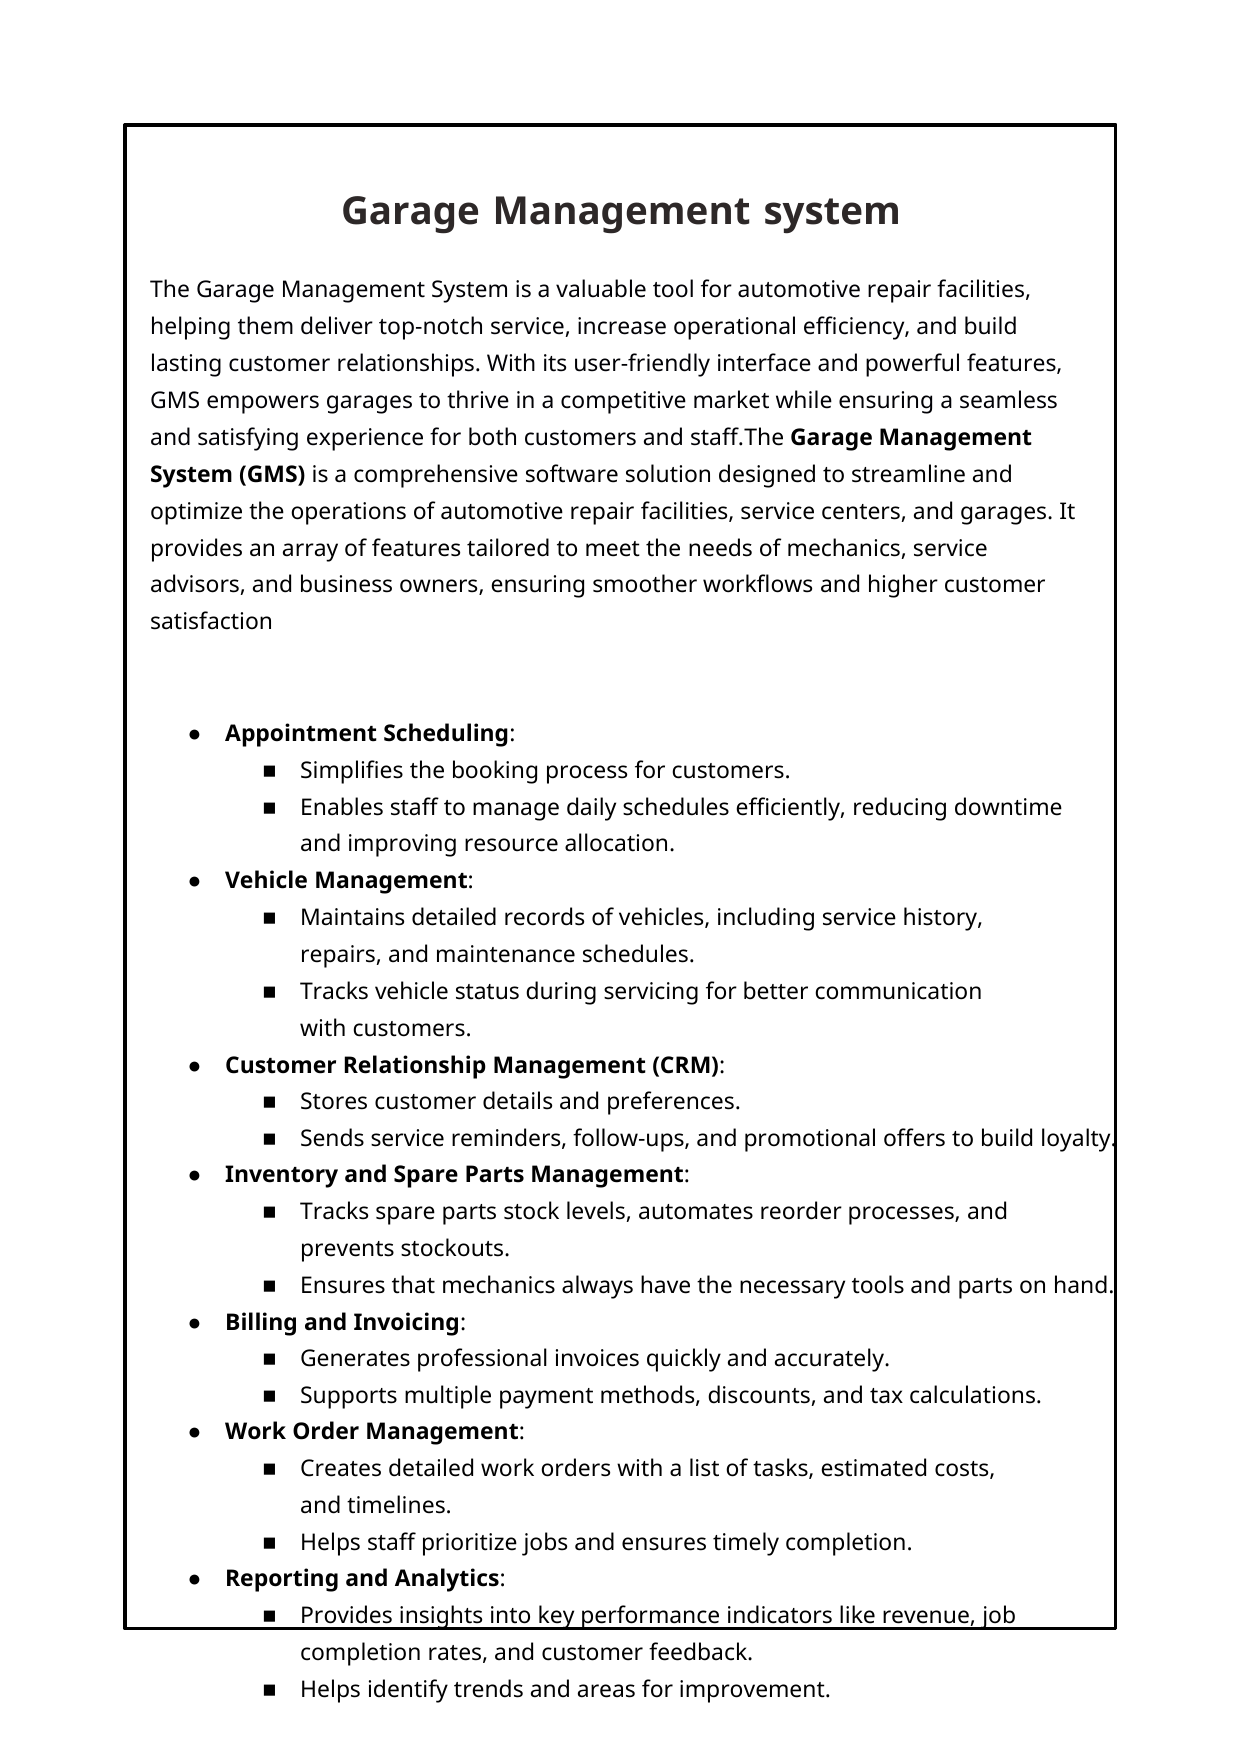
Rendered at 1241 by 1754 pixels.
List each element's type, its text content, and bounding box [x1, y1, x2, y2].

subtitle Billing and Invoicing: [187, 1306, 1138, 1337]
list Simpliﬁes the booking process for customers. [262, 754, 1138, 785]
list Helps identify trends and areas for improvement. [262, 1673, 1138, 1704]
text The Garage Management System is a valuable tool for automotive repair facilities, helping them deliver top-notch service, increase operational eﬃciency, and build lasting customer relationships. With its user-friendly interface and powerful features, GMS empowers garages to thrive in a competitive market while ensuring a seamless and satisfying experience for both customers and staff.The Garage Management System (GMS) is a comprehensive software solution designed to streamline and optimize the operations of automotive repair facilities, service centers, and garages. It provides an array of features tailored to meet the needs of mechanics, service advisors, and business owners, ensuring smoother workﬂows and higher customer satisfaction [150, 273, 1087, 636]
list Tracks spare parts stock levels, automates reorder processes, and prevents stockouts. [262, 1195, 1066, 1263]
list Enables staff to manage daily schedules eﬃciently, reducing downtime and improving resource allocation. [262, 791, 1063, 859]
subtitle Inventory and Spare Parts Management: [187, 1158, 1138, 1190]
list Helps staff prioritize jobs and ensures timely completion. [262, 1526, 1138, 1557]
list Creates detailed work orders with a list of tasks, estimated costs, and timelines. [262, 1452, 1005, 1520]
list Generates professional invoices quickly and accurately. [262, 1342, 1138, 1373]
list Stores customer details and preferences. [262, 1085, 1138, 1117]
list Supports multiple payment methods, discounts, and tax calculations. [262, 1379, 1138, 1410]
subtitle Garage Management system [148, 183, 1093, 236]
list Maintains detailed records of vehicles, including service history, repairs, and maintenance schedules. [262, 901, 1069, 969]
subtitle Vehicle Management: [187, 864, 1138, 896]
subtitle Appointment Scheduling: [187, 717, 1138, 749]
list Sends service reminders, follow-ups, and promotional offers to build loyalty. [262, 1122, 1138, 1153]
subtitle Customer Relationship Management (CRM): [187, 1049, 1138, 1080]
list Ensures that mechanics always have the necessary tools and parts on hand. [262, 1269, 1138, 1300]
list Provides insights into key performance indicators like revenue, job completion rates, and customer feedback. [262, 1599, 1090, 1667]
subtitle Work Order Management: [187, 1415, 1138, 1446]
list Tracks vehicle status during servicing for better communication with customers. [262, 975, 996, 1043]
subtitle Reporting and Analytics: [187, 1562, 1138, 1593]
